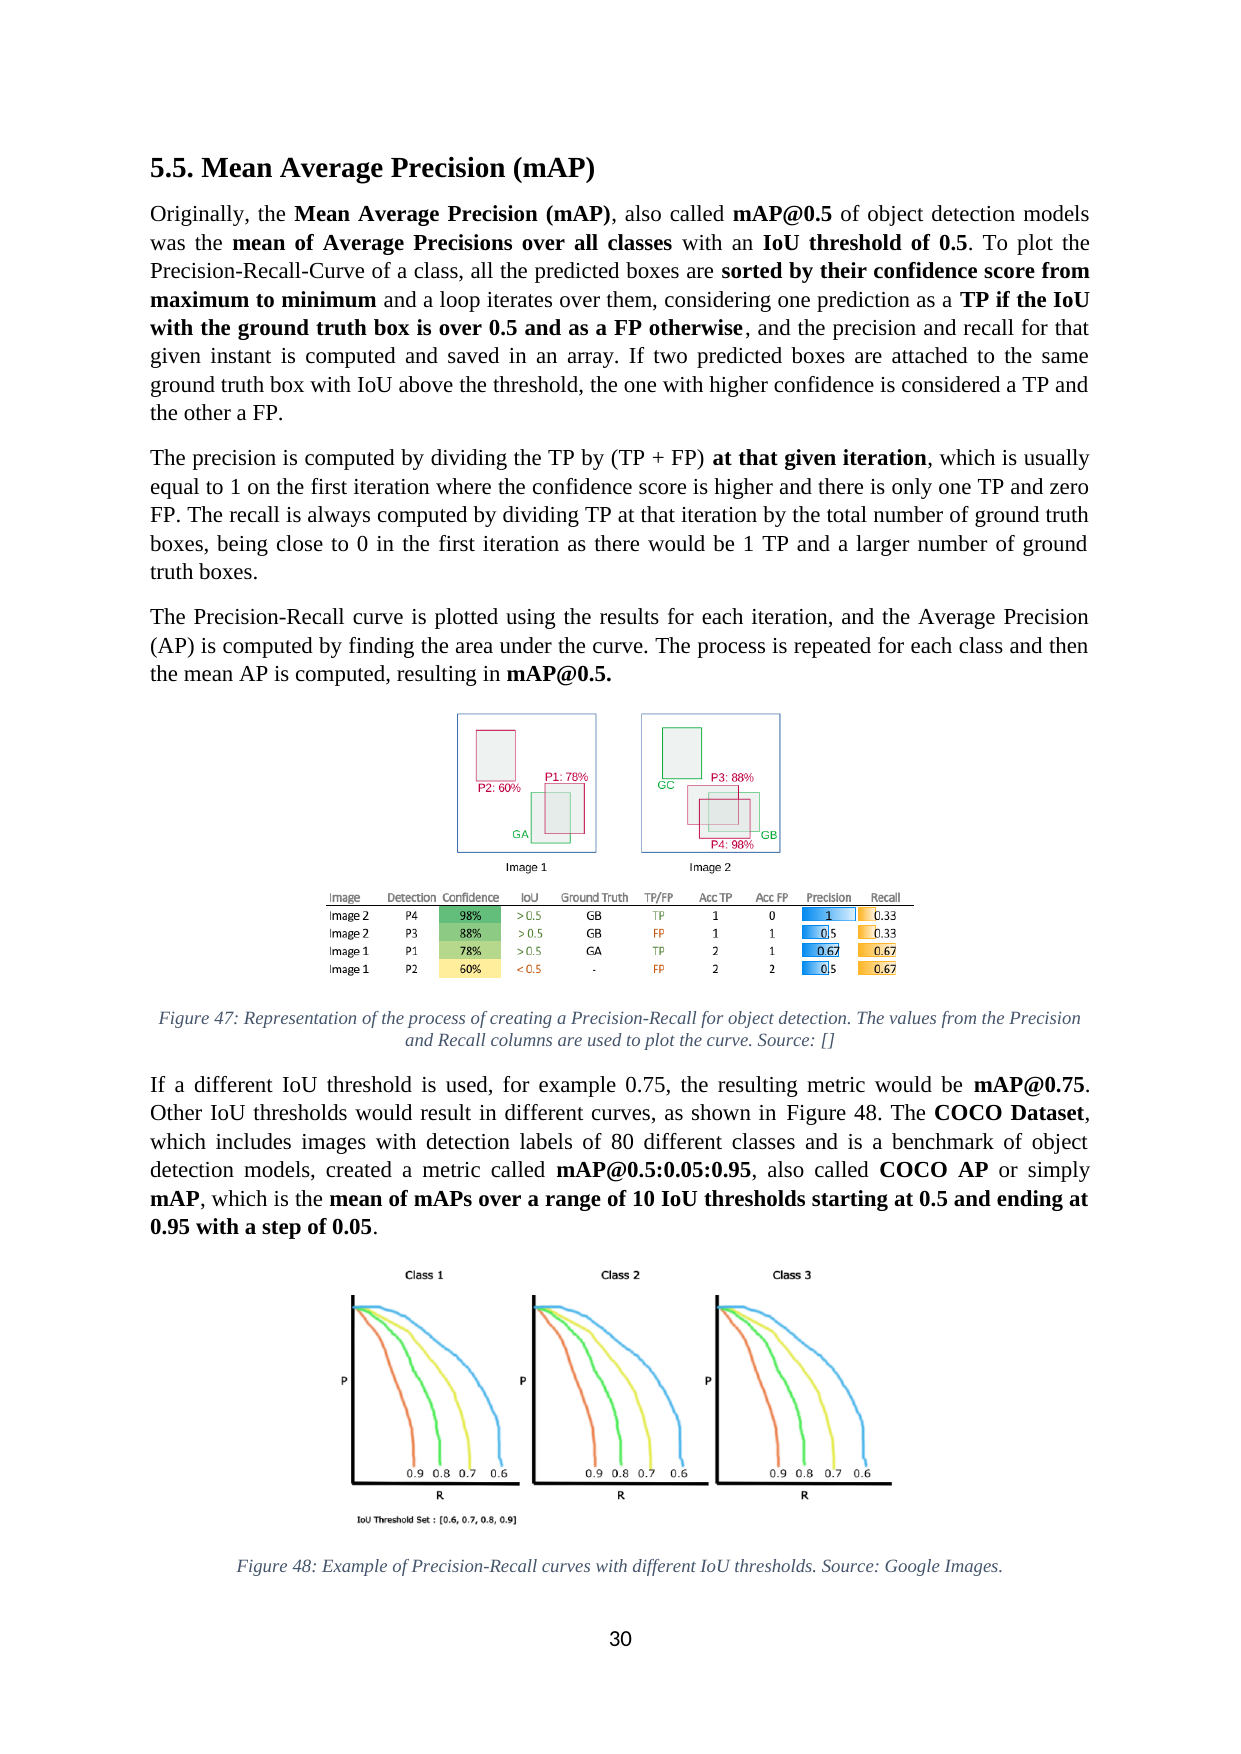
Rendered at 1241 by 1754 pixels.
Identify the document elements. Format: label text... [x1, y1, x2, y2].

text Figure 48: Example of Precision-Recall curves with different IoU thresholds. Source: Google Images. [150, 1555, 1090, 1577]
text The precision is computed by dividing the TP by (TP + FP) at that given iteration, which is usually equal to 1 on the first iteration where the confidence score is higher and there is only one TP and zero FP. The recall is always computed by dividing TP at that iteration by the total number of ground truth boxes, being close to 0 in the first iteration as there would be 1 TP and a larger number of ground truth boxes. [150, 444, 1090, 584]
text Originally, the Mean Average Precision (mAP), also called mAP@0.5 of object detection models was the mean of Average Precisions over all classes with an IoU threshold of 0.5. To plot the Precision-Recall-Curve of a class, all the predicted boxes are sorted by their confidence score from maximum to minimum and a loop iterates over them, considering one prediction as a TP if the IoU with the ground truth box is over 0.5 and as a FP otherwise, and the precision and recall for that given instant is computed and saved in an array. If two predicted boxes are attached to the same ground truth box with IoU above the threshold, the one with higher confidence is considered a TP and the other a FP. [150, 200, 1090, 426]
text If a different IoU threshold is used, for example 0.75, the resulting metric would be mAP@0.75. Other IoU thresholds would result in different curves, as shown in Figure 48. The COCO Dataset, which includes images with detection labels of 80 different classes and is a benchmark of object detection models, created a metric called mAP@0.5:0.05:0.95, also called COCO AP or simply mAP, which is the mean of mAPs over a range of 10 IoU thresholds starting at 0.5 and ending at 0.95 with a step of 0.05. [150, 1071, 1090, 1239]
subtitle 5.5. Mean Average Precision (mAP) [150, 150, 1090, 183]
picture [315, 879, 926, 988]
picture [339, 1258, 901, 1537]
text Figure 47: Representation of the process of creating a Precision-Recall for object detection. The values from the Precision and Recall columns are used to plot the curve. Source: [] [150, 1007, 1090, 1050]
text The Precision-Recall curve is plotted using the results for each iteration, and the Average Precision (AP) is computed by finding the area under the curve. The process is repeated for each class and then the mean AP is computed, resulting in mAP@0.5. [150, 603, 1090, 687]
picture [448, 705, 792, 877]
